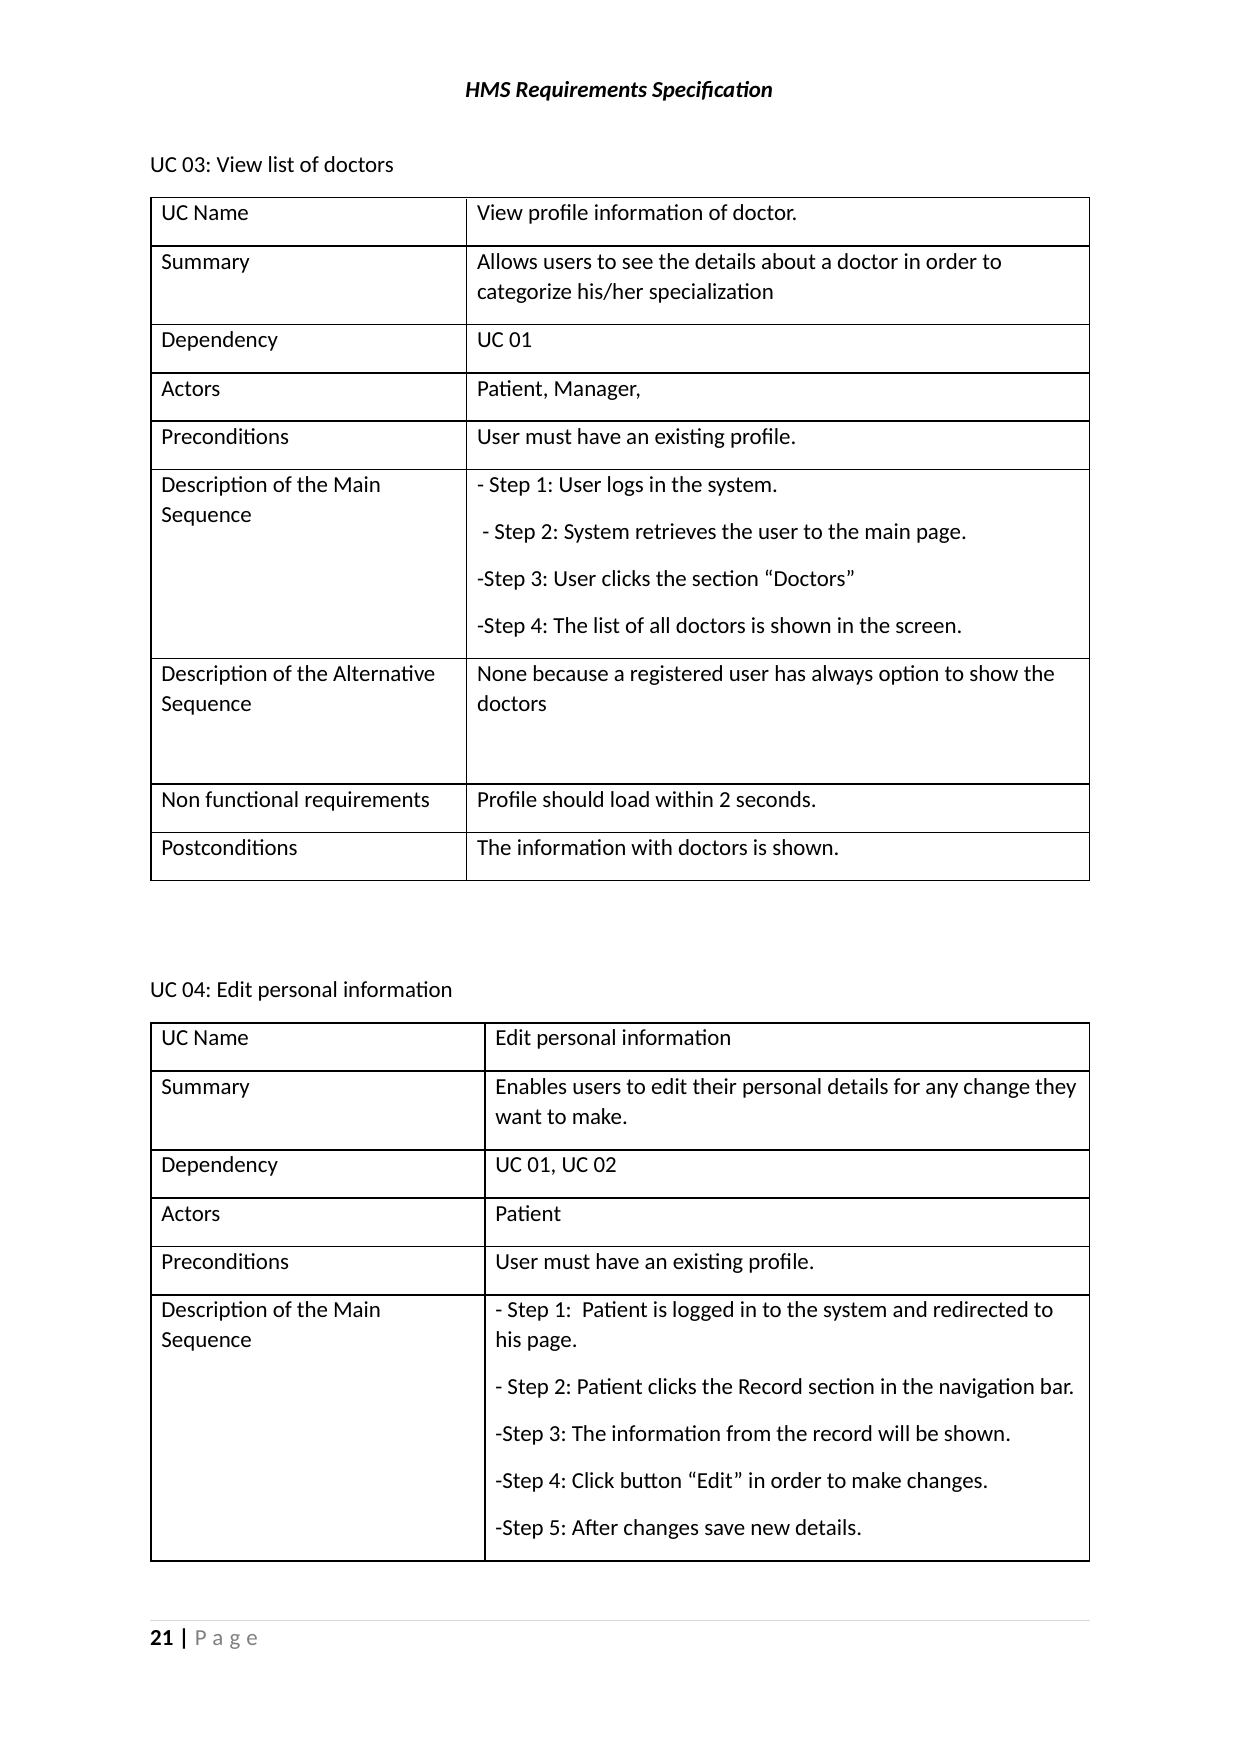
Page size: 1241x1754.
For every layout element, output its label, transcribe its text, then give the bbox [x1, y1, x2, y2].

table_cell Preconditions [152, 422, 466, 469]
table_cell UC 01, UC 02 [486, 1151, 1089, 1197]
table_cell Patient, Manager, [467, 374, 1089, 420]
table_cell User must have an existing profile. [467, 422, 1089, 469]
table_cell Non functional requirements [152, 785, 466, 831]
table_cell Patient [486, 1199, 1089, 1246]
table_cell User must have an existing profile. [486, 1247, 1089, 1294]
table_cell Description of the Alternative Sequence [152, 659, 466, 783]
table_header View profile information of doctor. [467, 198, 1089, 245]
table_cell None because a registered user has always option to show the doctors [467, 659, 1089, 783]
text UC 04: Edit personal information [150, 975, 1090, 1003]
table_cell The information with doctors is shown. [467, 833, 1089, 880]
table_cell UC 01 [467, 325, 1089, 372]
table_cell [486, 1296, 1089, 1560]
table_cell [152, 1296, 484, 1560]
table_cell Summary [152, 247, 466, 324]
table_cell Profile should load within 2 seconds. [467, 785, 1089, 831]
table_header UC Name [152, 198, 466, 245]
table_header Edit personal information [486, 1024, 1089, 1070]
table_cell Preconditions [152, 1247, 484, 1294]
table_cell Description of the Main Sequence [152, 470, 466, 658]
table_cell Allows users to see the details about a doctor in order to categorize his/her specialization [467, 247, 1089, 324]
table_cell - Step 1: User logs in the system. - Step 2: System retrieves the user to the main page. -Step 3: User clicks the section “Doctors” -Step 4: The list of all doctors is shown in the screen. [467, 470, 1089, 658]
table_header UC Name [152, 1024, 484, 1070]
table_cell Dependency [152, 325, 466, 372]
table_cell Actors [152, 1199, 484, 1246]
table_cell Summary [152, 1072, 484, 1149]
text UC 03: View list of doctors [150, 150, 1090, 178]
table_cell Dependency [152, 1151, 484, 1197]
table_cell Actors [152, 374, 466, 420]
table_cell Enables users to edit their personal details for any change they want to make. [486, 1072, 1089, 1149]
table_cell Postconditions [152, 833, 466, 880]
